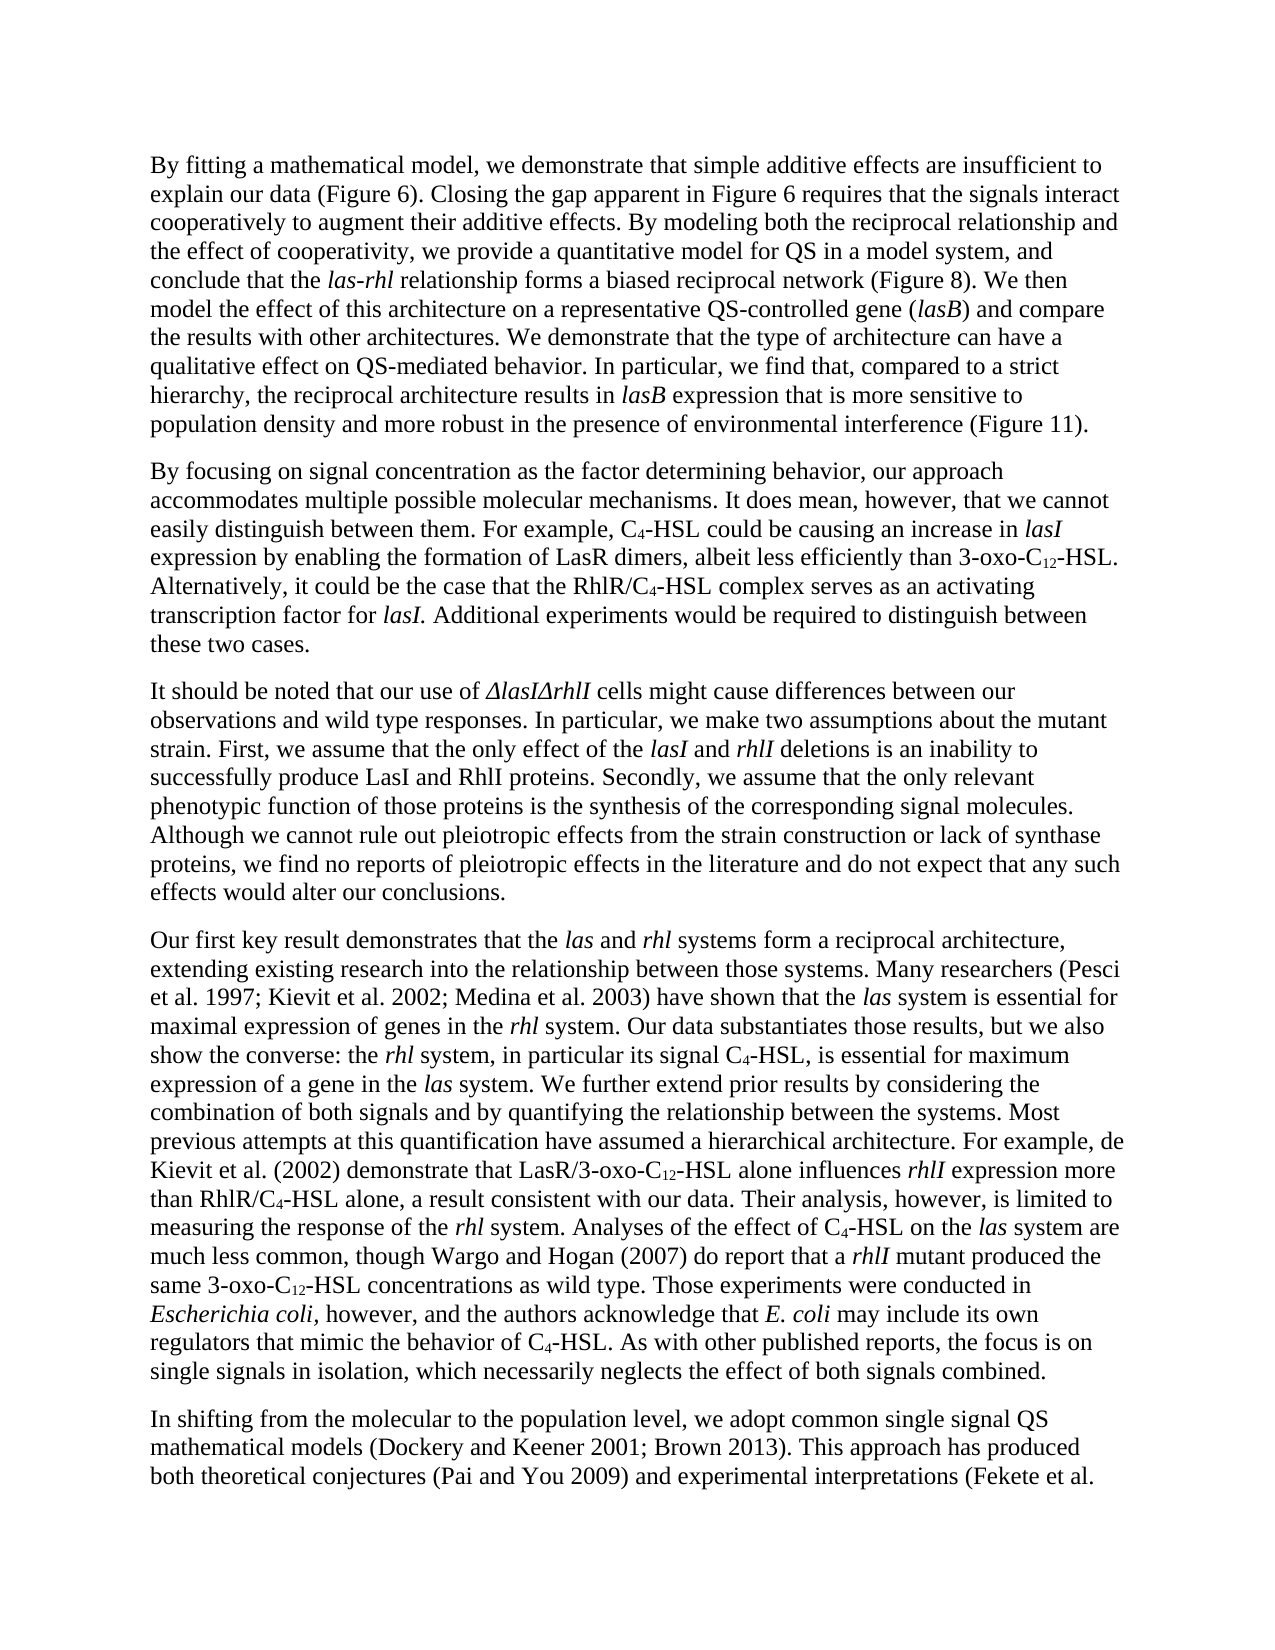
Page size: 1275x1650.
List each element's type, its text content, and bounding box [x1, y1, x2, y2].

text It should be noted that our use of ΔlasIΔrhlI cells might cause differences between our observations and wild type responses. In particular, we make two assumptions about the mutant strain. First, we assume that the only effect of the lasI and rhlI deletions is an inability to successfully produce LasI and RhlI proteins. Secondly, we assume that the only relevant phenotypic function of those proteins is the synthesis of the corresponding signal molecules. Although we cannot rule out pleiotropic effects from the strain construction or lack of synthase proteins, we find no reports of pleiotropic effects in the literature and do not expect that any such effects would alter our conclusions. [150, 676, 1125, 906]
text By focusing on signal concentration as the factor determining behavior, our approach accommodates multiple possible molecular mechanisms. It does mean, however, that we cannot easily distinguish between them. For example, C4‑HSL could be causing an increase in lasI expression by enabling the formation of LasR dimers, albeit less efficiently than 3‑oxo‑C12‑HSL. Alternatively, it could be the case that the RhlR/C4‑HSL complex serves as an activating transcription factor for lasI. Additional experiments would be required to distinguish between these two cases. [150, 456, 1125, 657]
text Our first key result demonstrates that the las and rhl systems form a reciprocal architecture, extending existing research into the relationship between those systems. Many researchers (Pesci et al. 1997; Kievit et al. 2002; Medina et al. 2003) have shown that the las system is essential for maximal expression of genes in the rhl system. Our data substantiates those results, but we also show the converse: the rhl system, in particular its signal C4‑HSL, is essential for maximum expression of a gene in the las system. We further extend prior results by considering the combination of both signals and by quantifying the relationship between the systems. Most previous attempts at this quantification have assumed a hierarchical architecture. For example, de Kievit et al. (2002) demonstrate that LasR/3‑oxo‑C12‑HSL alone influences rhlI expression more than RhlR/C4‑HSL alone, a result consistent with our data. Their analysis, however, is limited to measuring the response of the rhl system. Analyses of the effect of C4‑HSL on the las system are much less common, though Wargo and Hogan (2007) do report that a rhlI mutant produced the same 3‑oxo‑C12‑HSL concentrations as wild type. Those experiments were conducted in Escherichia coli, however, and the authors acknowledge that E. coli may include its own regulators that mimic the behavior of C4‑HSL. As with other published reports, the focus is on single signals in isolation, which necessarily neglects the effect of both signals combined. [150, 925, 1125, 1385]
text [150, 150, 1125, 437]
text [150, 1404, 1125, 1490]
